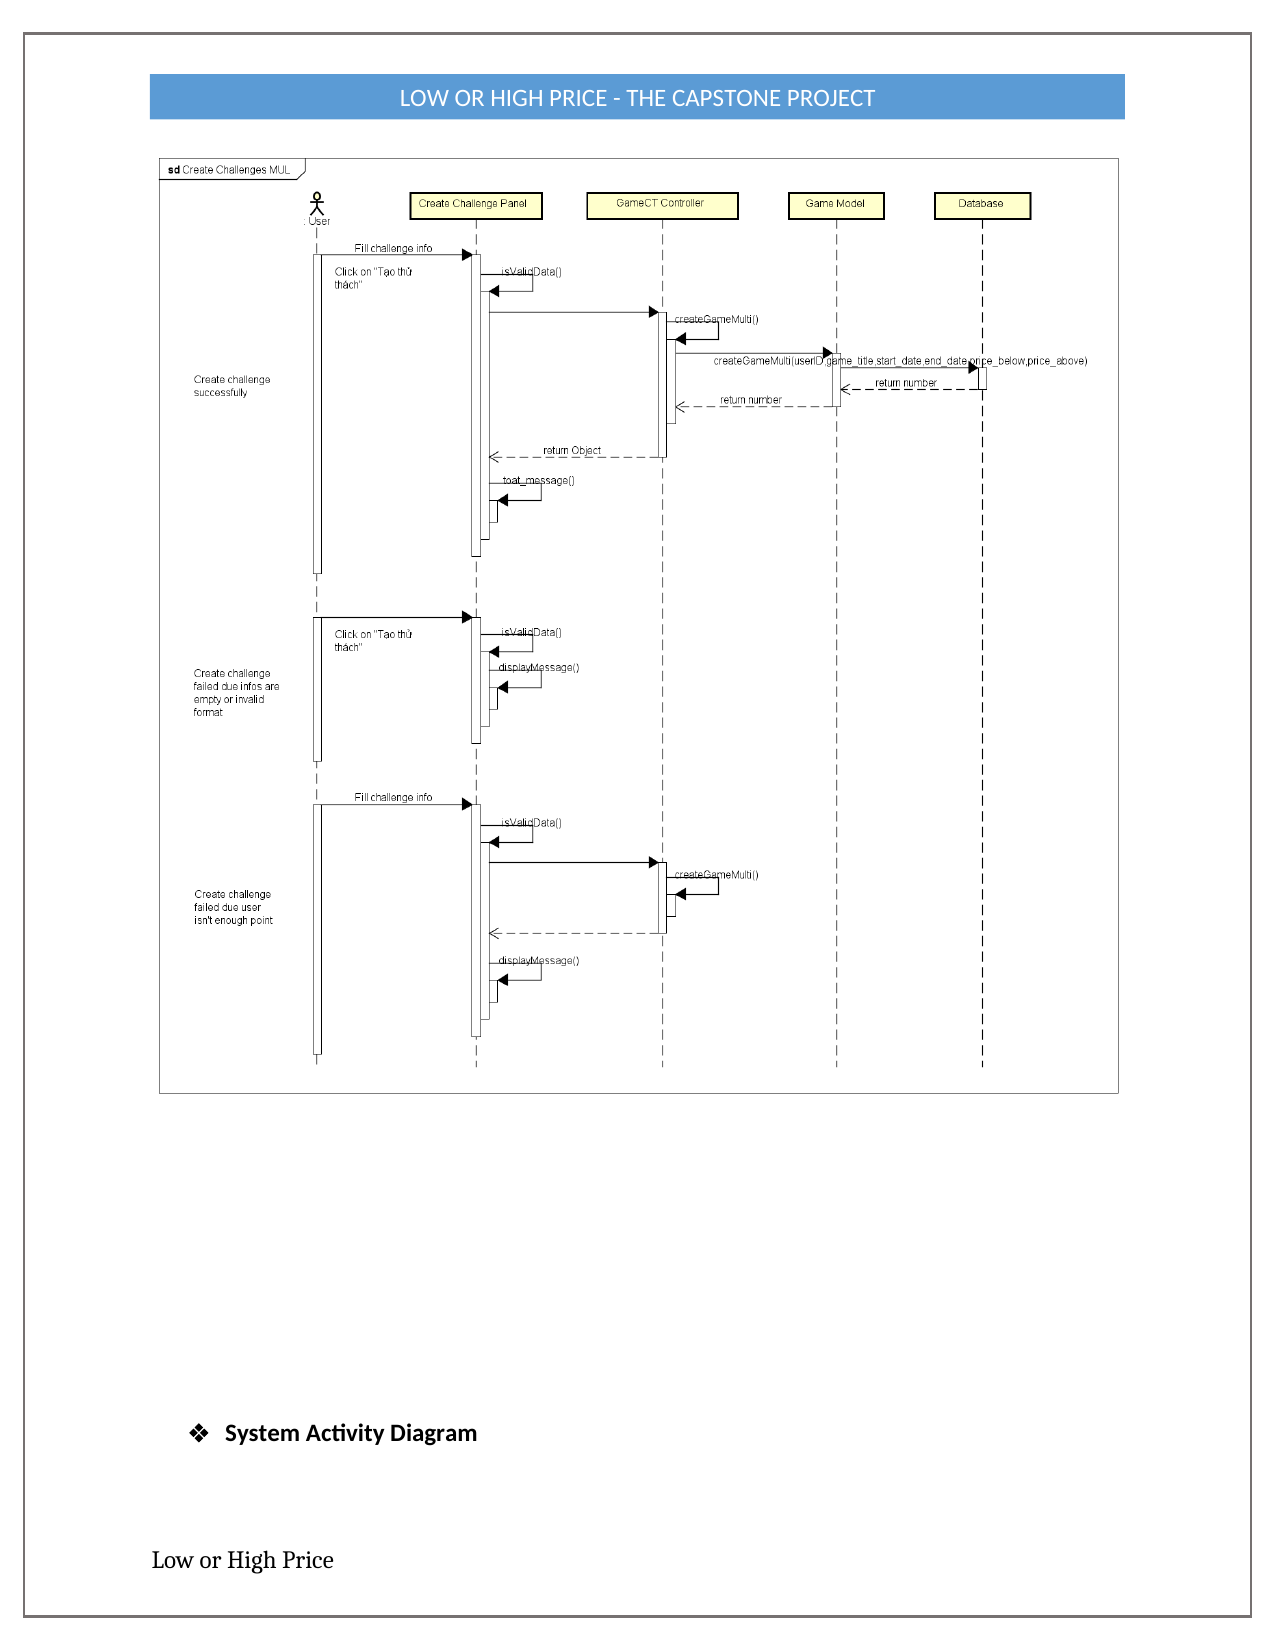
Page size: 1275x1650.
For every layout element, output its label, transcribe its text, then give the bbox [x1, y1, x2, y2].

picture [150, 150, 1125, 1101]
list System Activity Diagram [187, 1417, 1125, 1448]
